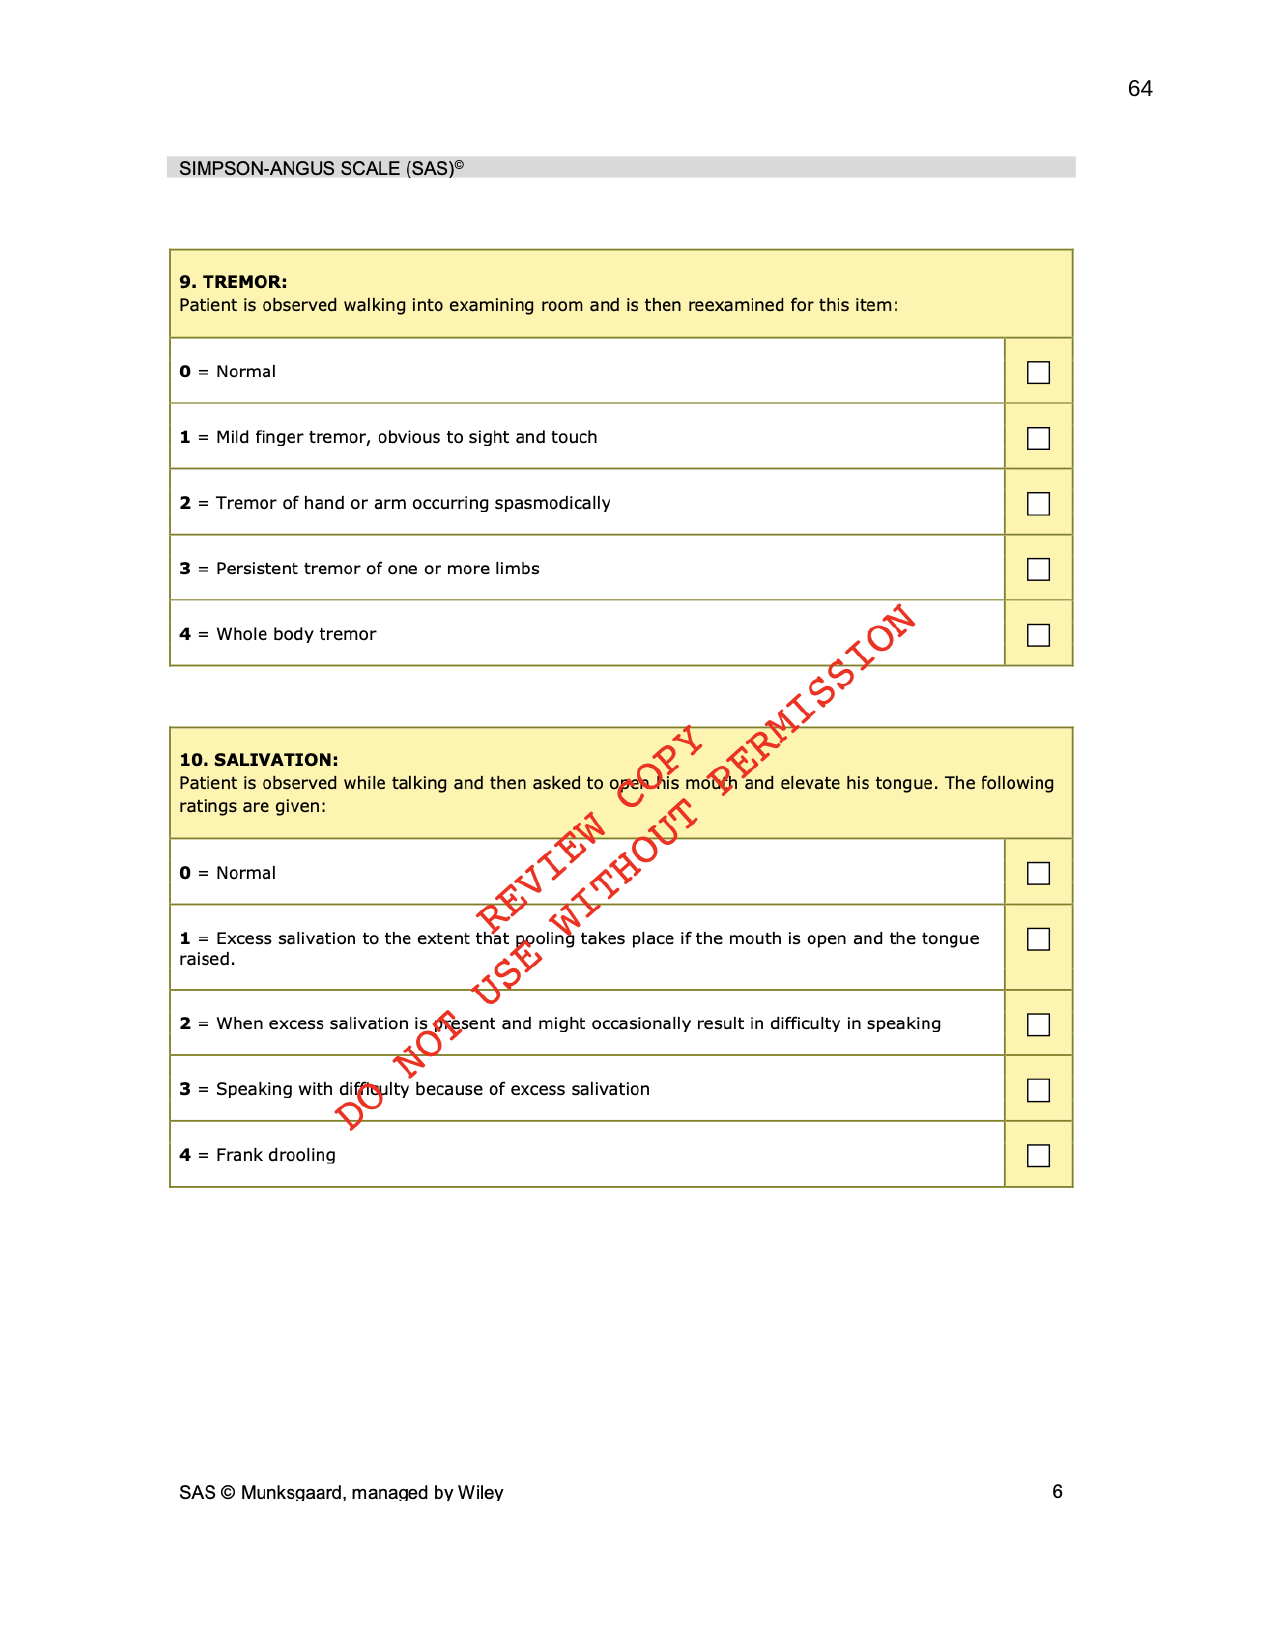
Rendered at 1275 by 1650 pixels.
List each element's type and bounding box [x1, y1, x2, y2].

picture [150, 150, 1125, 1501]
